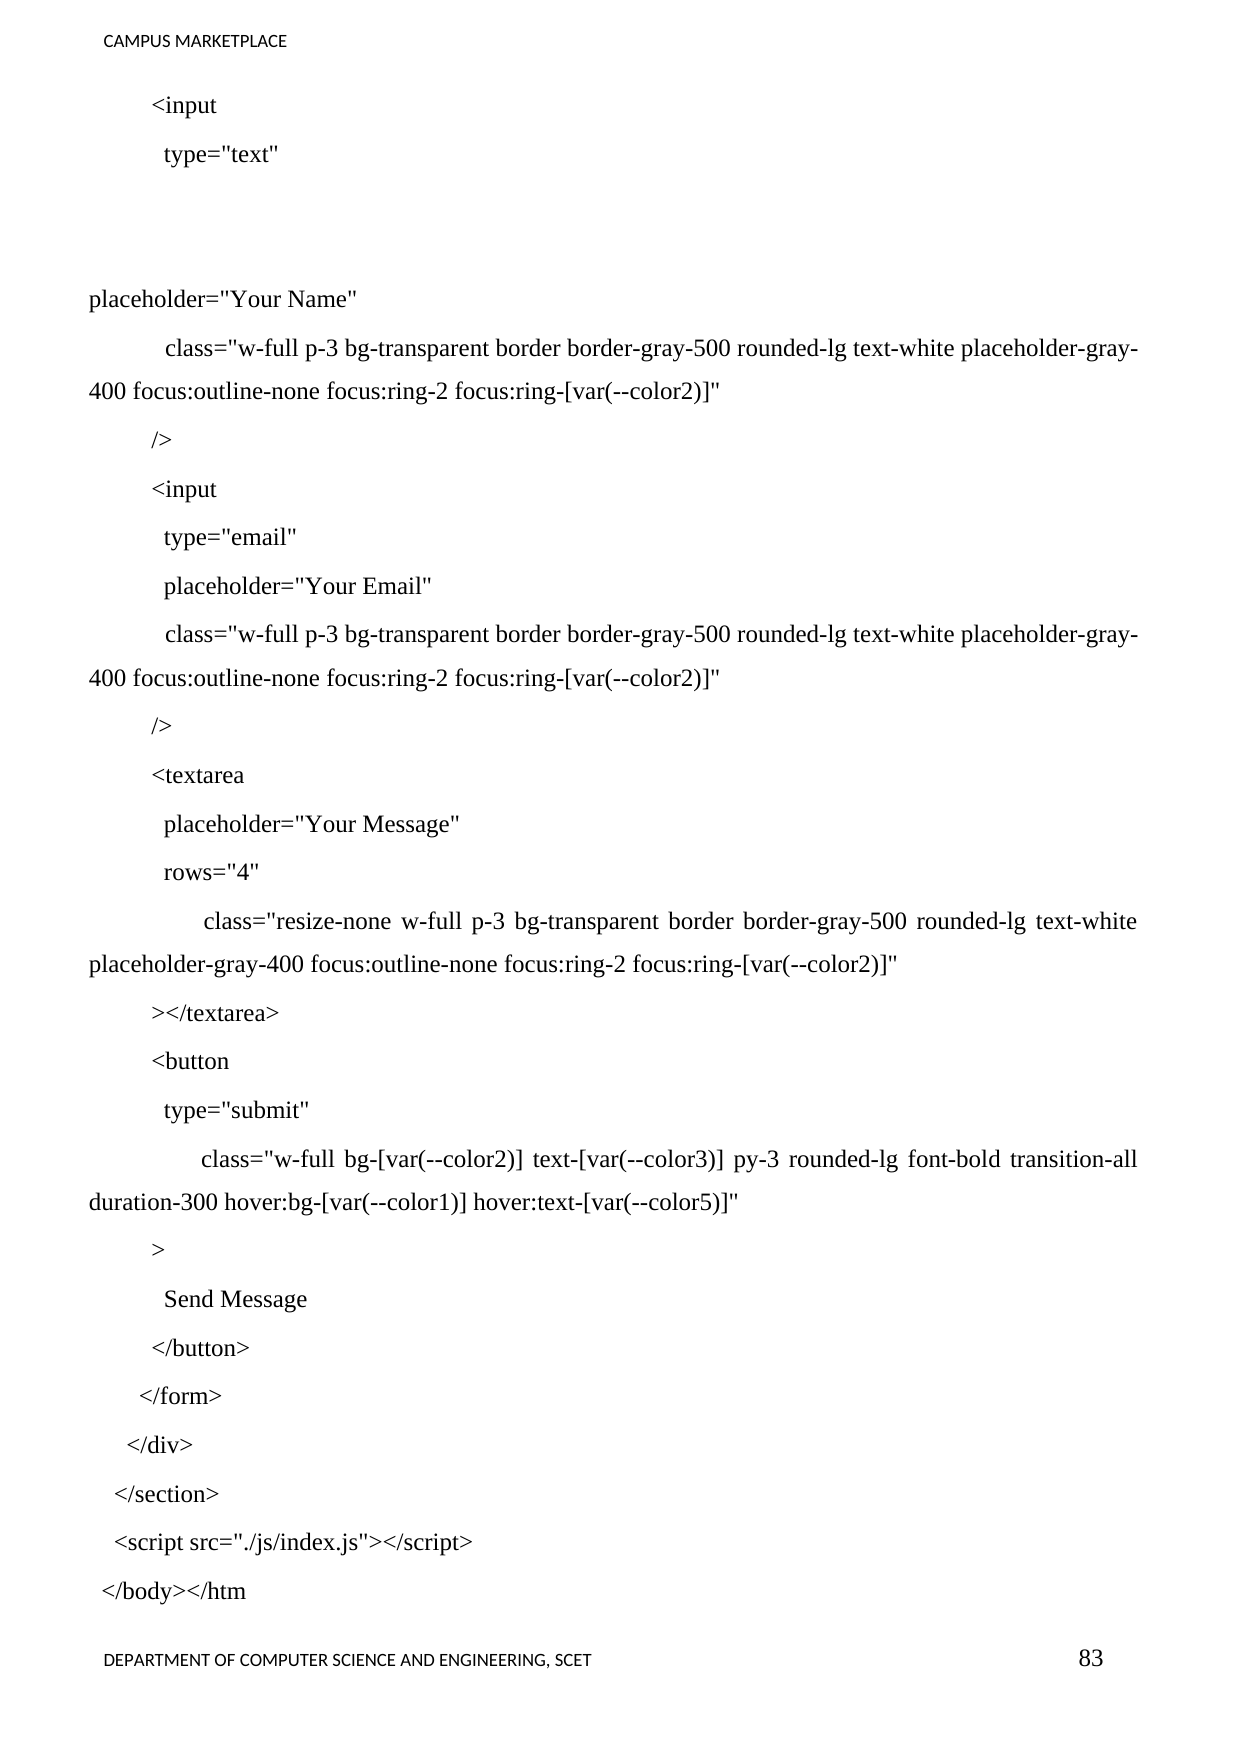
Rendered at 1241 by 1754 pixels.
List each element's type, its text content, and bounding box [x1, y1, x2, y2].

text class="w-full bg-[var(--color2)] text-[var(--color3)] py-3 rounded-lg font-bold transition-all duration-300 hover:bg-[var(--color1)] hover:text-[var(--color5)]" [89, 1144, 1139, 1216]
text /> [89, 425, 1139, 454]
text placeholder="Your Email" [89, 571, 1139, 600]
text ></textarea> [89, 998, 1139, 1026]
text /> [89, 711, 1139, 740]
text type="submit" [89, 1095, 1139, 1124]
text <input [89, 90, 1139, 119]
text </section> [89, 1479, 1139, 1507]
text </form> [89, 1381, 1139, 1410]
text class="resize-none w-full p-3 bg-transparent border border-gray-500 rounded-lg text-white placeholder-gray-400 focus:outline-none focus:ring-2 focus:ring-[var(--color2)]" [89, 906, 1139, 978]
text <button [89, 1046, 1139, 1075]
text rows="4" [89, 857, 1139, 886]
text Send Message [89, 1284, 1139, 1313]
text class="w-full p-3 bg-transparent border border-gray-500 rounded-lg text-white placeholder-gray-400 focus:outline-none focus:ring-2 focus:ring-[var(--color2)]" [89, 619, 1139, 691]
text placeholder="Your Message" [89, 809, 1139, 837]
text placeholder="Your Name" [89, 284, 1139, 313]
text </div> [89, 1430, 1139, 1459]
text > [89, 1235, 1139, 1264]
text type="email" [89, 522, 1139, 551]
text <script src="./js/index.js"></script> [89, 1527, 1139, 1556]
text </button> [89, 1333, 1139, 1361]
text </body></htm [89, 1576, 1139, 1605]
text <textarea [89, 760, 1139, 789]
text <input [89, 474, 1139, 502]
text class="w-full p-3 bg-transparent border border-gray-500 rounded-lg text-white placeholder-gray-400 focus:outline-none focus:ring-2 focus:ring-[var(--color2)]" [89, 333, 1139, 405]
text type="text" [89, 139, 1139, 167]
